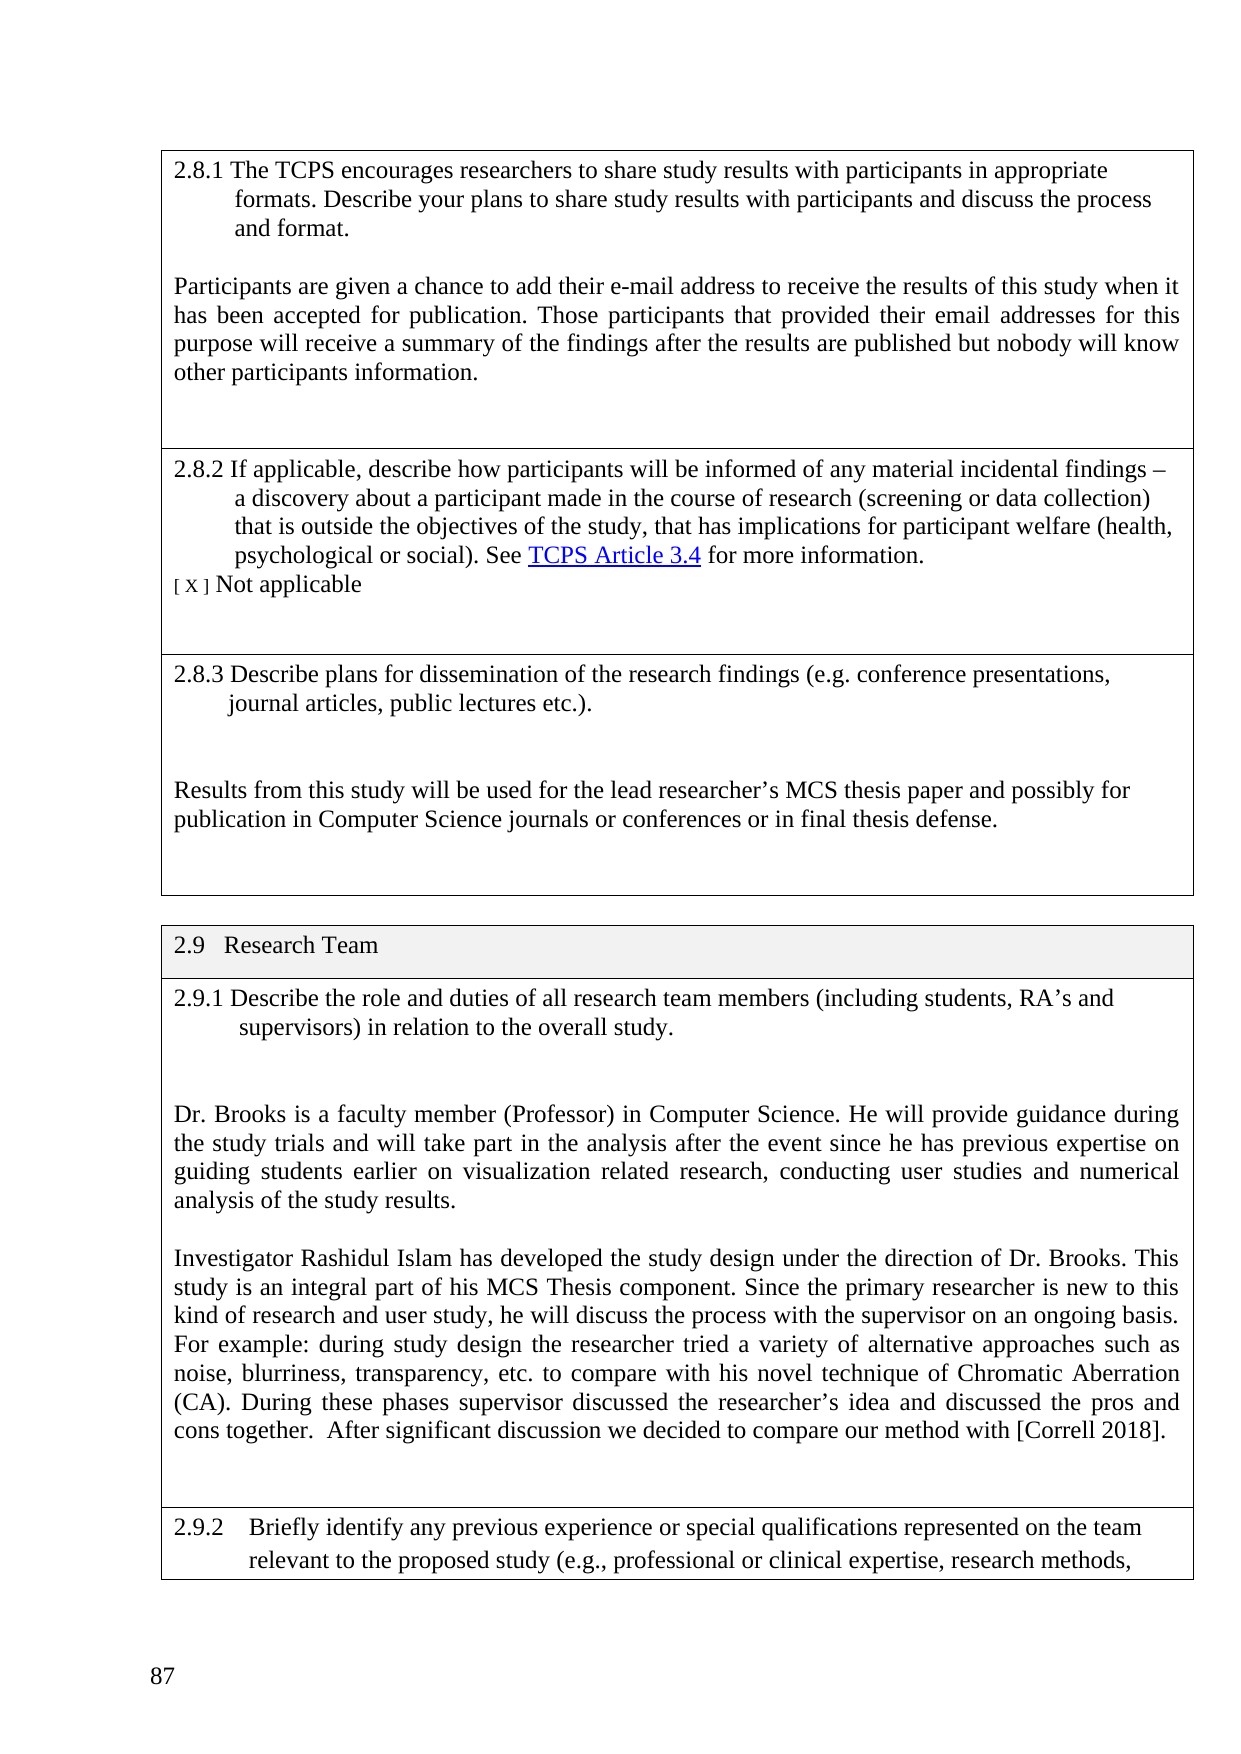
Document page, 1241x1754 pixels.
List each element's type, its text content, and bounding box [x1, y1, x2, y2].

table_cell 2.8.2 If applicable, describe how participants will be informed of any material incidental findings – a discovery about a participant made in the course of research (screening or data collection) that is outside the objectives of the study, that has implications for participant welfare (health, psychological or social). See TCPS Article 3.4 for more information. [ X ] Not applicable [162, 449, 1193, 654]
table_header Research Team [162, 926, 1193, 978]
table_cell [162, 1508, 1193, 1578]
table_cell 2.8.1 The TCPS encourages researchers to share study results with participants in appropriate formats. Describe your plans to share study results with participants and discuss the process and format. Participants are given a chance to add their e-mail address to receive the results of this study when it has been accepted for publication. Those participants that provided their email addresses for this purpose will receive a summary of the findings after the results are published but nobody will know other participants information. [162, 151, 1193, 448]
table_cell 2.8.3 Describe plans for dissemination of the research findings (e.g. conference presentations, journal articles, public lectures etc.). Results from this study will be used for the lead researcher’s MCS thesis paper and possibly for publication in Computer Science journals or conferences or in final thesis defense. [162, 655, 1193, 895]
table_cell 2.9.1 Describe the role and duties of all research team members (including students, RA’s and supervisors) in relation to the overall study. Dr. Brooks is a faculty member (Professor) in Computer Science. He will provide guidance during the study trials and will take part in the analysis after the event since he has previous expertise on guiding students earlier on visualization related research, conducting user studies and numerical analysis of the study results. Investigator Rashidul Islam has developed the study design under the direction of Dr. Brooks. This study is an integral part of his MCS Thesis component. Since the primary researcher is new to this kind of research and user study, he will discuss the process with the supervisor on an ongoing basis. For example: during study design the researcher tried a variety of alternative approaches such as noise, blurriness, transparency, etc. to compare with his novel technique of Chromatic Aberration (CA). During these phases supervisor discussed the researcher’s idea and discussed the pros and cons together. After significant discussion we decided to compare our method with [Correll 2018]. [162, 979, 1193, 1507]
